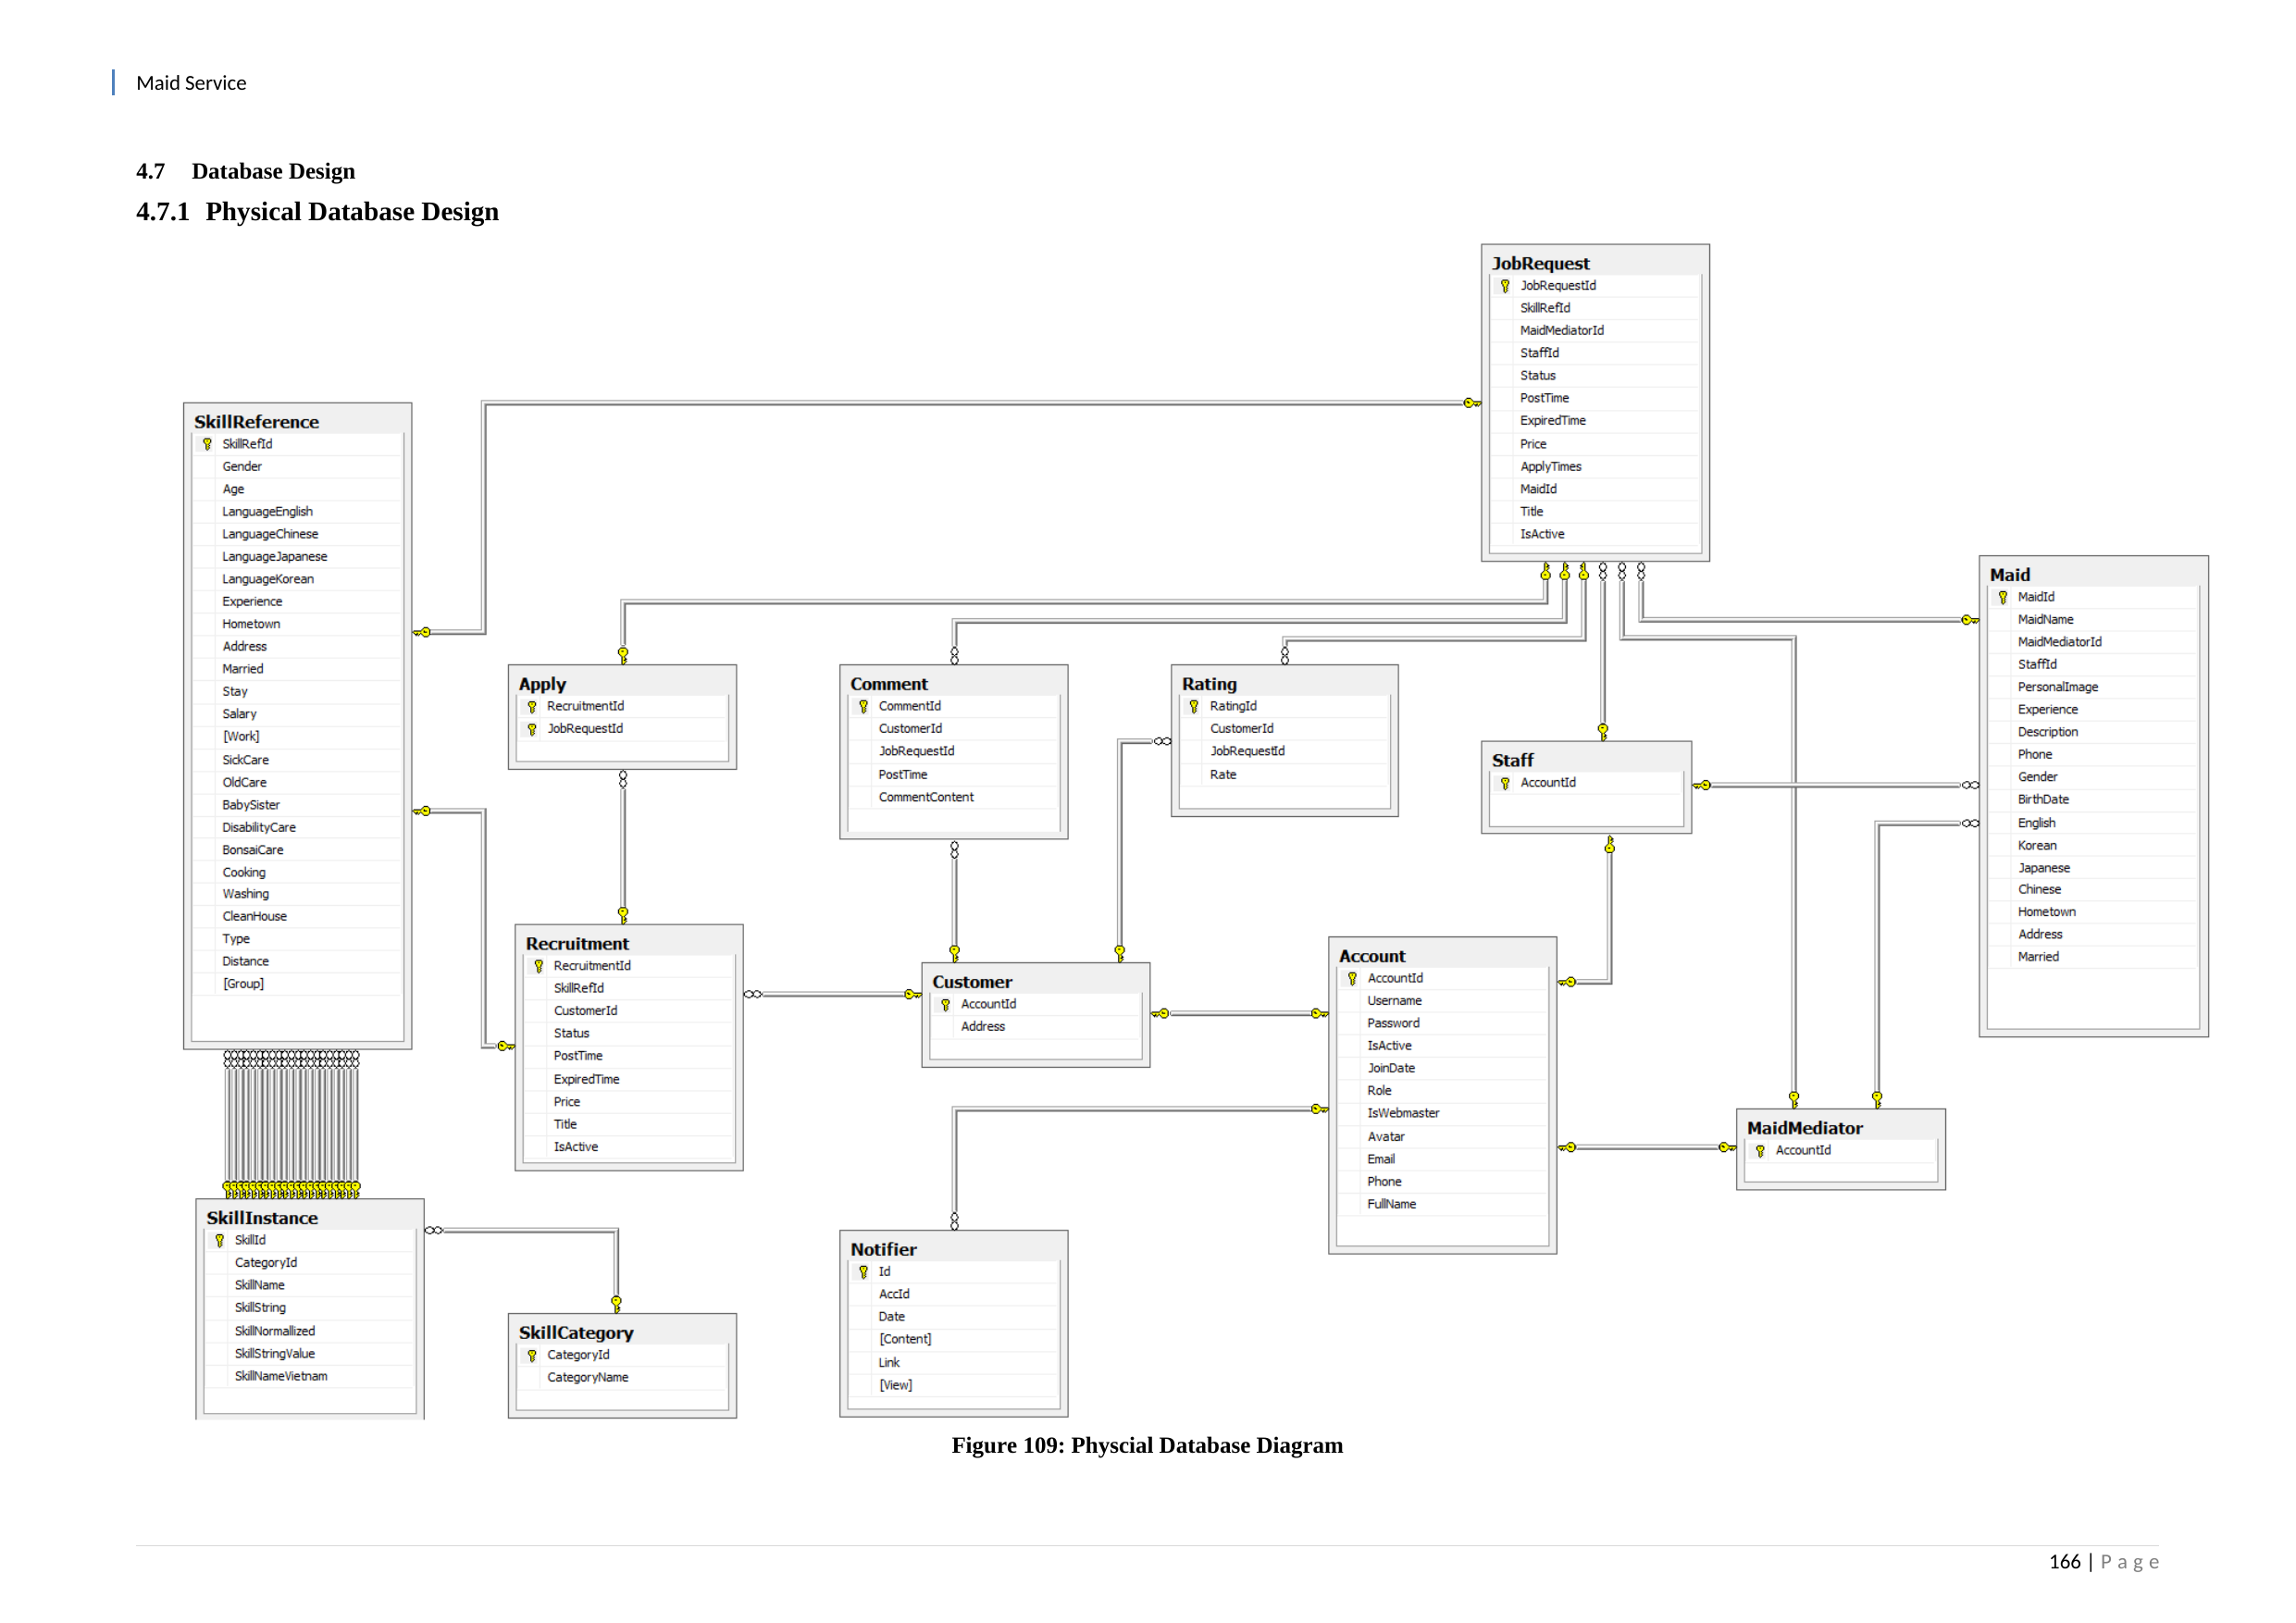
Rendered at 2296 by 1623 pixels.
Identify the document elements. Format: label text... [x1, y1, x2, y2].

subtitle Physical Database Design [136, 196, 2159, 227]
picture [168, 236, 2228, 1428]
subtitle Database Design [136, 157, 2159, 184]
